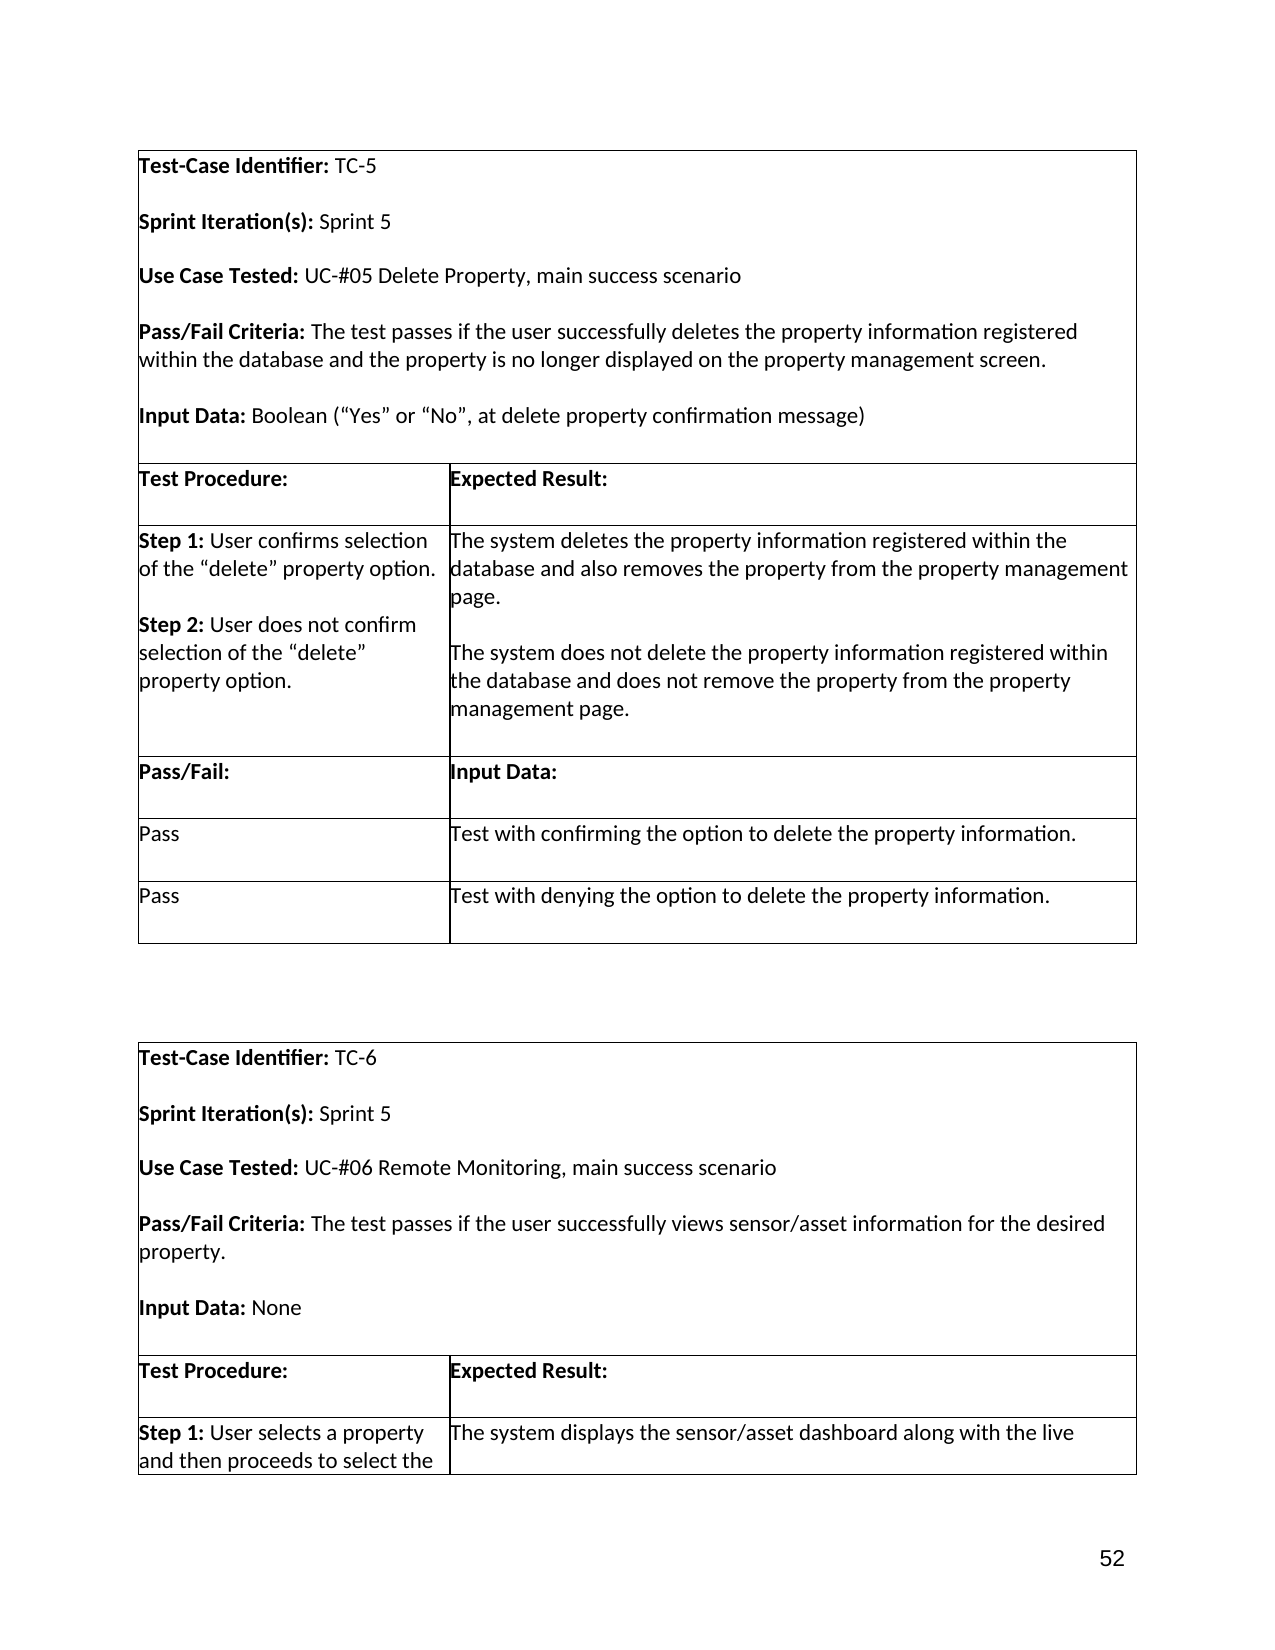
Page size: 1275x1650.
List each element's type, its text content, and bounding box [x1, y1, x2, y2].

table_cell Input Data: [451, 757, 1136, 818]
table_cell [139, 1418, 449, 1474]
table_header Test-Case Identifier: TC-6 Sprint Iteration(s): Sprint 5 Use Case Tested: UC-#06 Remote Monitoring, main success scenario Pass/Fail Criteria: The test passes if the user successfully views sensor/asset information for the desired property. Input Data: None [139, 1043, 1136, 1355]
table_cell Test with confirming the option to delete the property information. [451, 819, 1136, 881]
table_cell The system deletes the property information registered within the database and also removes the property from the property management page. The system does not delete the property information registered within the database and does not remove the property from the property management page. [451, 526, 1136, 756]
table_cell Test with denying the option to delete the property information. [451, 882, 1136, 943]
table_header Test-Case Identifier: TC-5 Sprint Iteration(s): Sprint 5 Use Case Tested: UC-#05 Delete Property, main success scenario Pass/Fail Criteria: The test passes if the user successfully deletes the property information registered within the database and the property is no longer displayed on the property management screen. Input Data: Boolean (“Yes” or “No”, at delete property confirmation message) [139, 151, 1136, 463]
table_cell Test Procedure: [139, 1356, 449, 1417]
table_cell Pass [139, 819, 449, 881]
table_cell Expected Result: [451, 464, 1136, 525]
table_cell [451, 1418, 1136, 1474]
table_cell Step 1: User confirms selection of the “delete” property option. Step 2: User does not confirm selection of the “delete” property option. [139, 526, 449, 756]
table_cell Pass/Fail: [139, 757, 449, 818]
table_cell Pass [139, 882, 449, 943]
table_cell Test Procedure: [139, 464, 449, 525]
table_cell Expected Result: [451, 1356, 1136, 1417]
